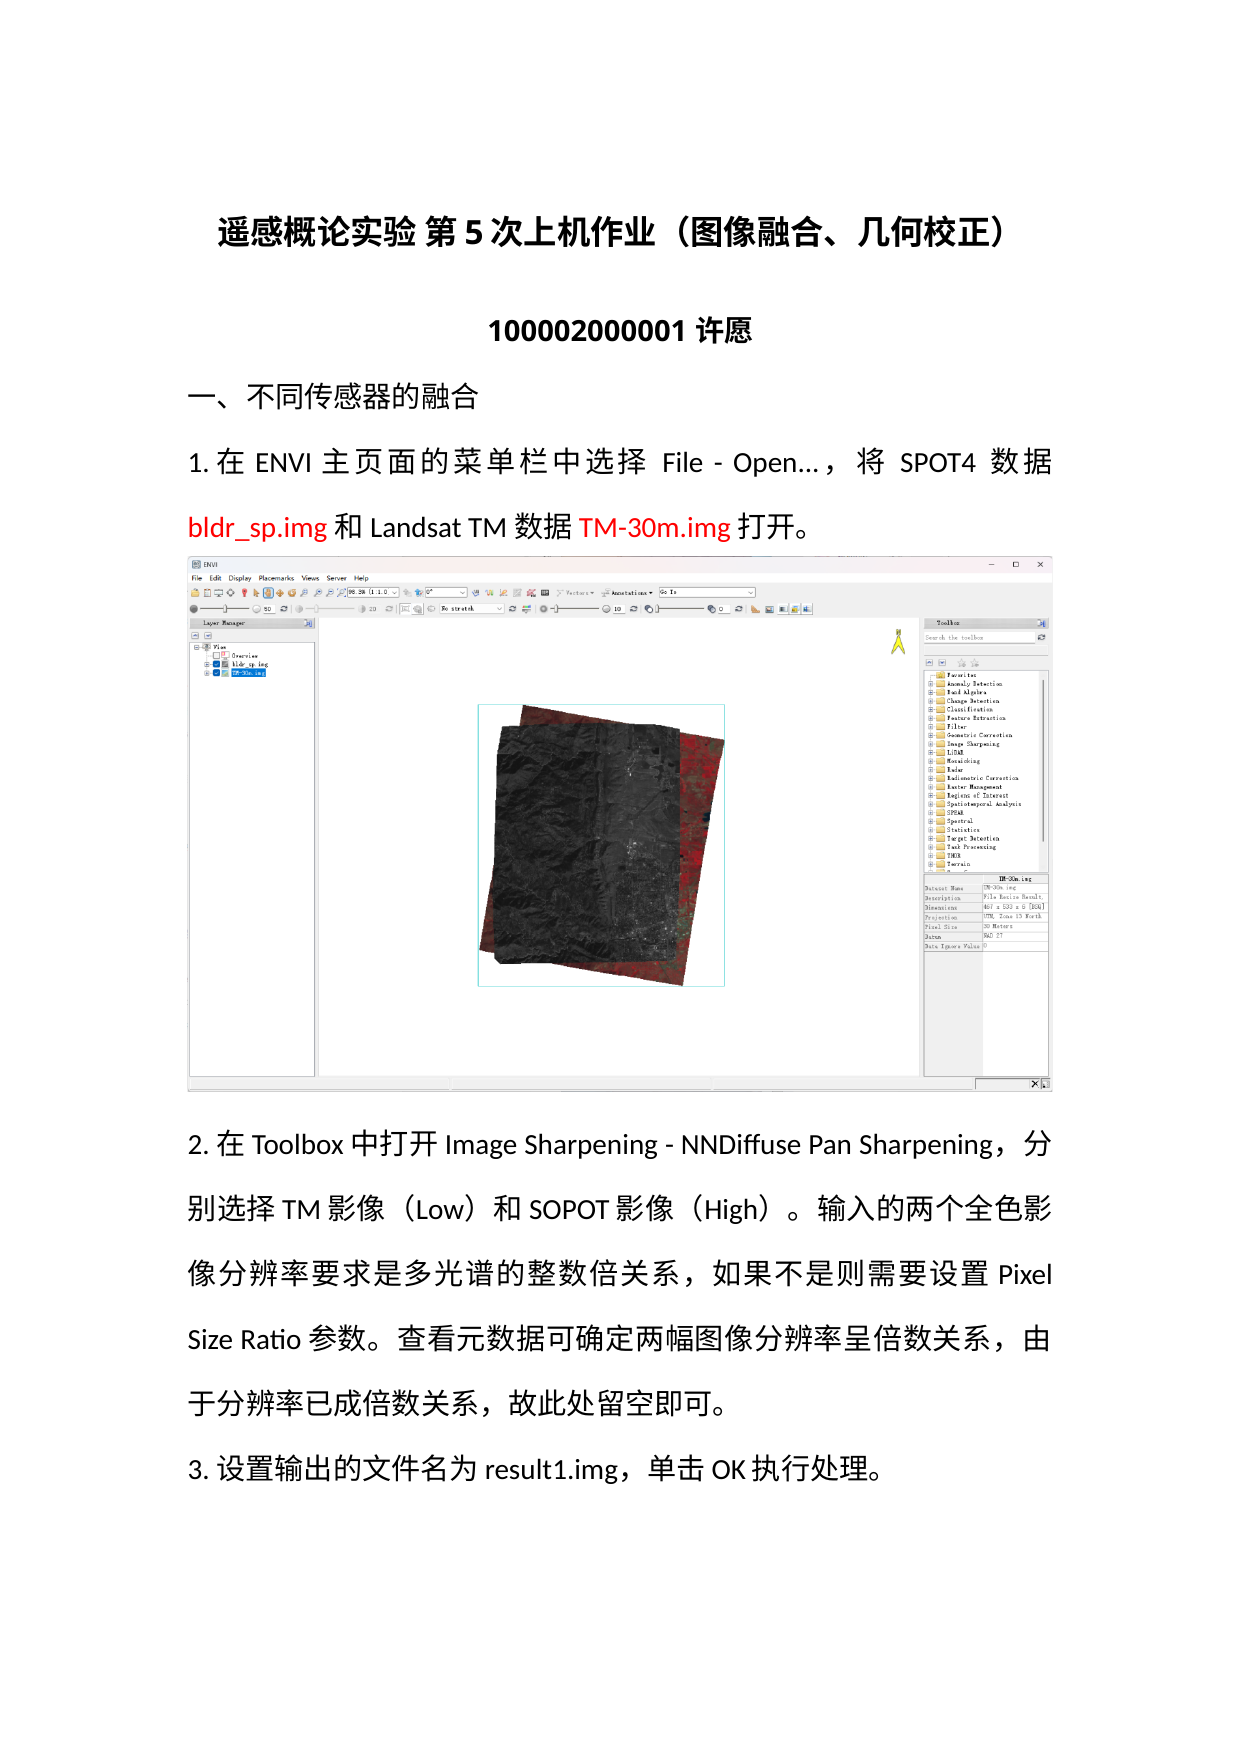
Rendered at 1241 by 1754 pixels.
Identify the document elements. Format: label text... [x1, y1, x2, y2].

list 设置输出的文件名为result1.img，单击OK执行处理。 [187, 1434, 1053, 1499]
picture [187, 556, 1053, 1092]
text 100002000001 许愿 [187, 297, 1053, 362]
subtitle 遥感概论实验 第5次上机作业（图像融合、几何校正） [187, 197, 1053, 262]
list 不同传感器的融合 [187, 362, 1053, 427]
list 在ENVI主页面的菜单栏中选择 File - Open...，将 SPOT4 数据 bldr_sp.img 和 Landsat TM 数据 TM-30m.img 打开。 [187, 427, 1053, 556]
list 在Toolbox中打开Image Sharpening - NNDiffuse Pan Sharpening，分别选择TM影像（Low）和SOPOT影像（High）。输入的两个全色影像分辨率要求是多光谱的整数倍关系，如果不是则需要设置Pixel Size Ratio参数。查看元数据可确定两幅图像分辨率呈倍数关系，由于分辨率已成倍数关系，故此处留空即可。 [187, 1109, 1053, 1434]
